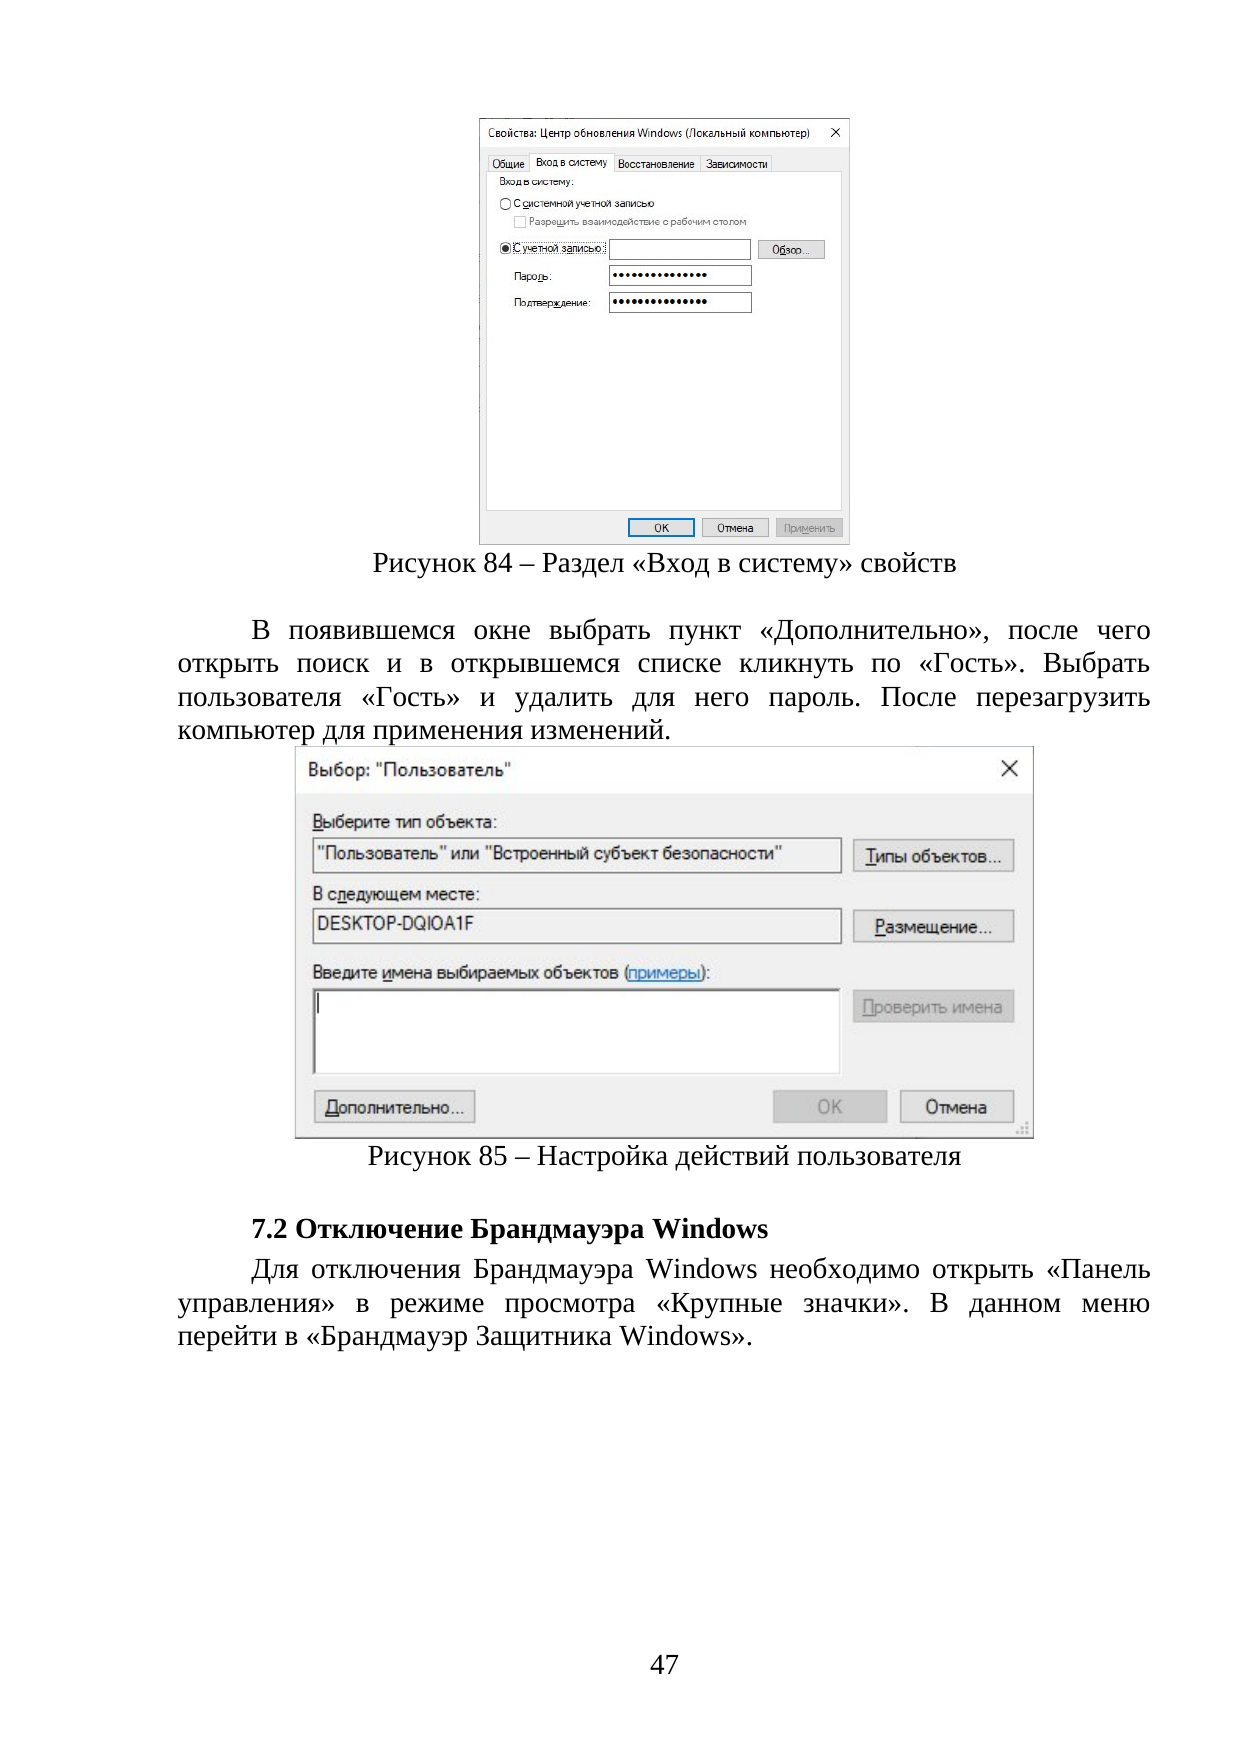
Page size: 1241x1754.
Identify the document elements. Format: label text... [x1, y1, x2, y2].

text 7.2 Отключение Брандмауэра Windows [177, 1212, 1152, 1245]
picture [294, 746, 1034, 1139]
text Для отключения Брандмауэра Windows необходимо открыть «Панель управления» в режиме просмотра «Крупные значки». В данном меню перейти в «Брандмауэр Защитника Windows». [177, 1251, 1152, 1352]
text Рисунок 84 – Раздел «Вход в систему» свойств [177, 545, 1152, 578]
text В появившемся окне выбрать пункт «Дополнительно», после чего открыть поиск и в открывшемся списке кликнуть по «Гость». Выбрать пользователя «Гость» и удалить для него пароль. После перезагрузить компьютер для применения изменений. [177, 612, 1152, 746]
text Рисунок 85 – Настройка действий пользователя [177, 1138, 1152, 1172]
picture [479, 118, 850, 545]
